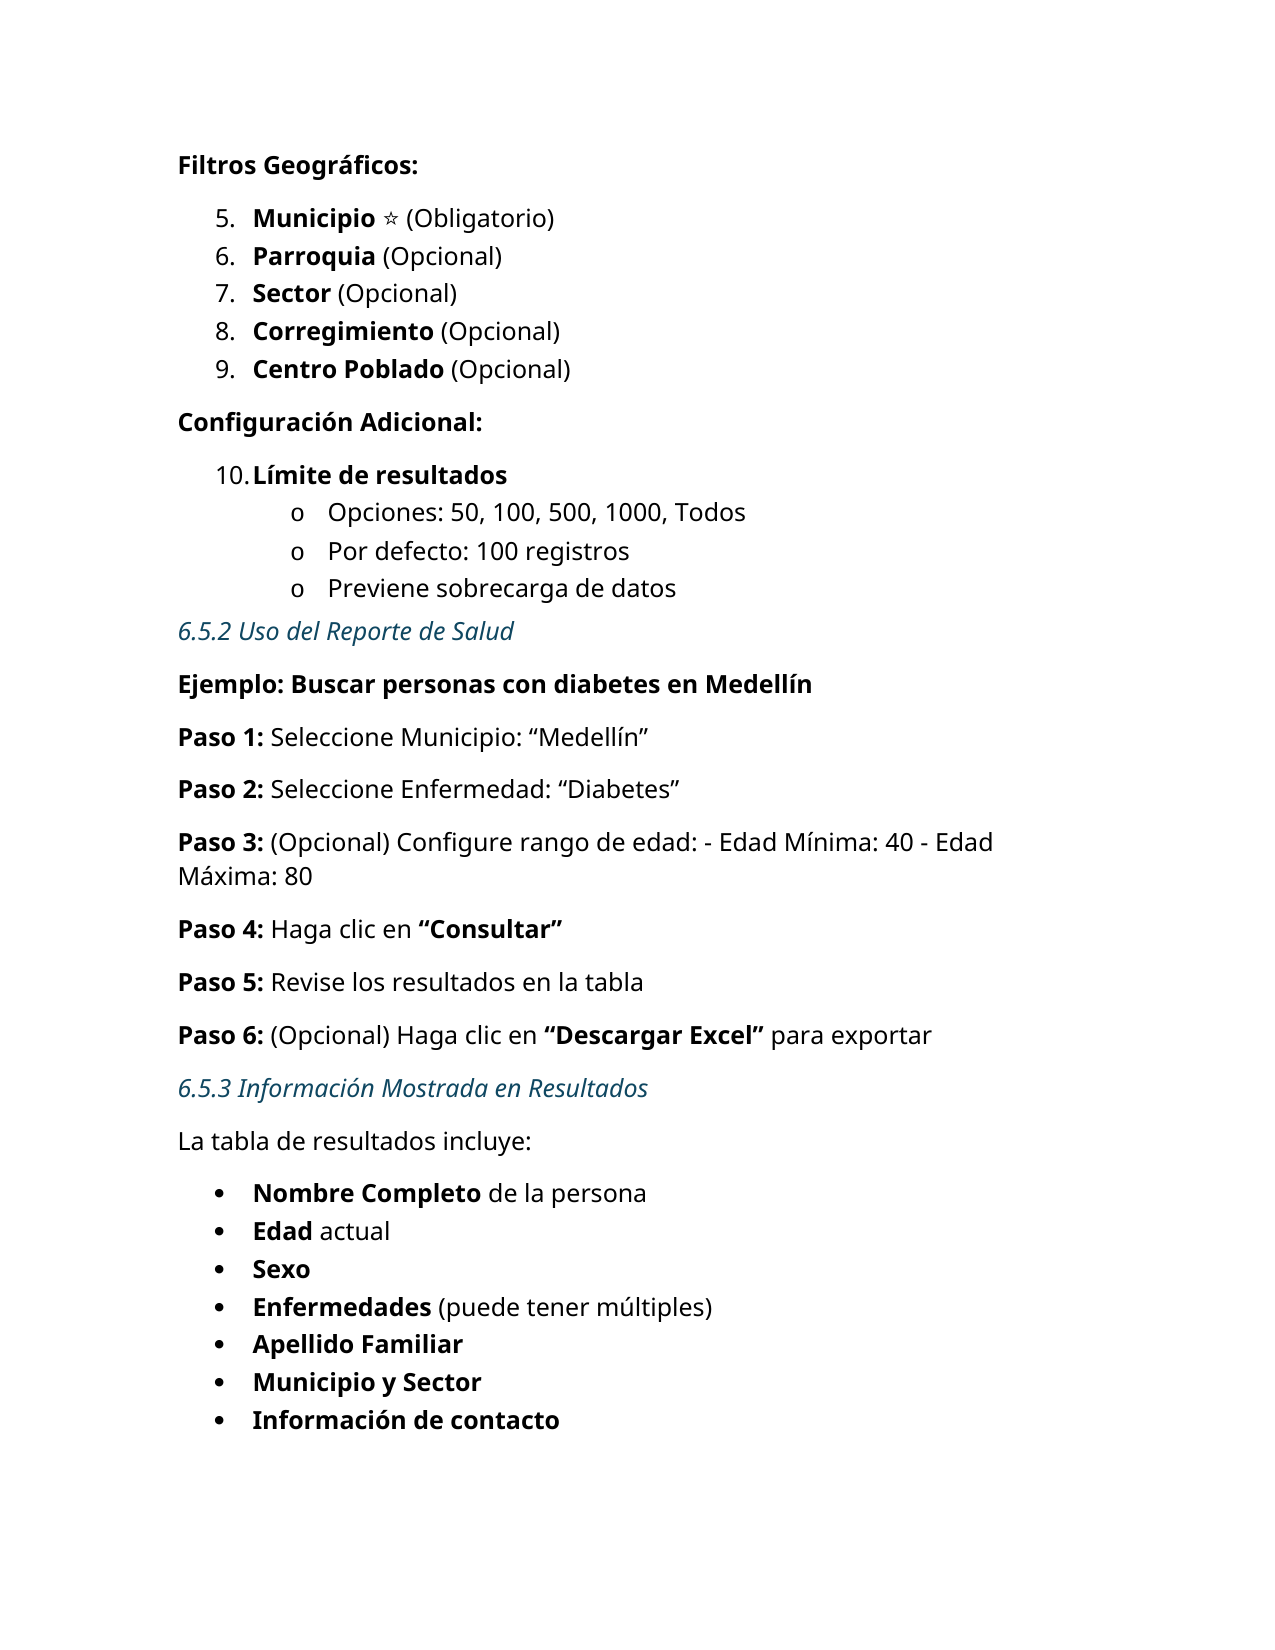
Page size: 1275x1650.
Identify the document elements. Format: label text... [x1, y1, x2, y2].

list Municipio y Sector [215, 1365, 1098, 1399]
list Parroquia (Opcional) [215, 238, 1098, 272]
list Nombre Completo de la persona [215, 1176, 1098, 1210]
list Corregimiento (Opcional) [215, 314, 1098, 348]
text La tabla de resultados incluye: [177, 1123, 1098, 1157]
list Límite de resultados [215, 457, 1098, 491]
list Previene sobrecarga de datos [290, 571, 1098, 605]
text Filtros Geográficos: [177, 148, 1098, 182]
list Sexo [215, 1252, 1098, 1286]
text Configuración Adicional: [177, 404, 1098, 438]
list Edad actual [215, 1214, 1098, 1248]
text Paso 4: Haga clic en “Consultar” [177, 912, 1098, 946]
text Paso 3: (Opcional) Configure rango de edad: - Edad Mínima: 40 - Edad Máxima: 80 [177, 825, 1098, 893]
text Paso 2: Seleccione Enfermedad: “Diabetes” [177, 772, 1098, 806]
list Enfermedades (puede tener múltiples) [215, 1289, 1098, 1323]
list Apellido Familiar [215, 1327, 1098, 1361]
text Ejemplo: Buscar personas con diabetes en Medellín [177, 667, 1098, 701]
list Opciones: 50, 100, 500, 1000, Todos [290, 495, 1098, 529]
text Paso 1: Seleccione Municipio: “Medellín” [177, 719, 1098, 753]
list Centro Poblado (Opcional) [215, 352, 1098, 386]
subtitle 6.5.2 Uso del Reporte de Salud [177, 614, 1098, 648]
list Sector (Opcional) [215, 276, 1098, 310]
list Información de contacto [215, 1403, 1098, 1437]
subtitle 6.5.3 Información Mostrada en Resultados [177, 1070, 1098, 1104]
list Municipio ⭐ (Obligatorio) [215, 200, 1098, 234]
text Paso 5: Revise los resultados en la tabla [177, 965, 1098, 999]
list Por defecto: 100 registros [290, 533, 1098, 567]
text Paso 6: (Opcional) Haga clic en “Descargar Excel” para exportar [177, 1017, 1098, 1052]
